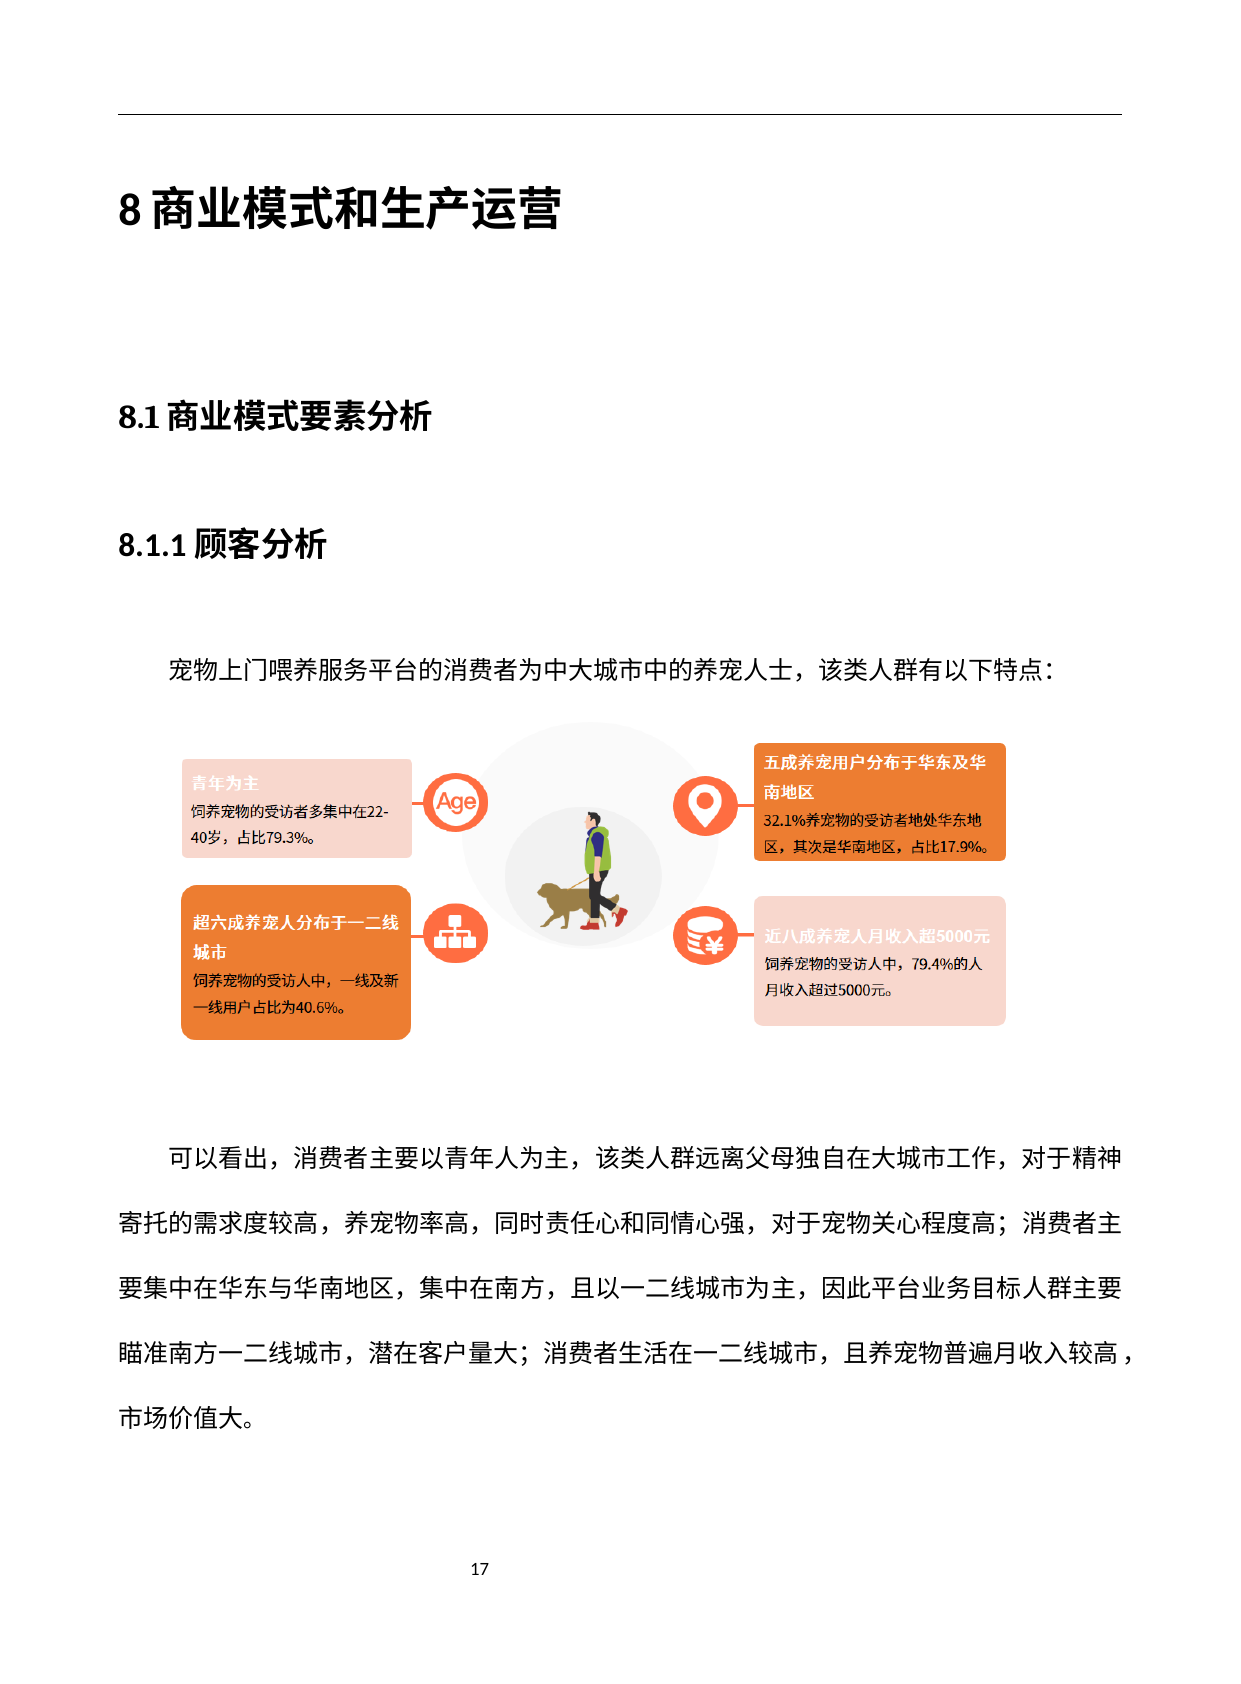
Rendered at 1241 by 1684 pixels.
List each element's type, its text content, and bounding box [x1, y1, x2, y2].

subtitle 8商业模式和生产运营 [118, 157, 1122, 254]
subtitle 8.1.1 顾客分析 [118, 509, 1122, 574]
picture [161, 701, 1026, 1069]
subtitle 8.1商业模式要素分析 [118, 382, 1122, 447]
text 可以看出，消费者主要以青年人为主，该类人群远离父母独自在大城市工作，对于精神寄托的需求度较高，养宠物率高，同时责任心和同情心强，对于宠物关心程度高；消费者主要集中在华东与华南地区，集中在南方，且以一二线城市为主，因此平台业务目标人群主要瞄准南方一二线城市，潜在客户量大；消费者生活在一二线城市，且养宠物普遍月收入较高，市场价值大。 [118, 1124, 1122, 1449]
text 宠物上门喂养服务平台的消费者为中大城市中的养宠人士，该类人群有以下特点： [118, 636, 1122, 701]
